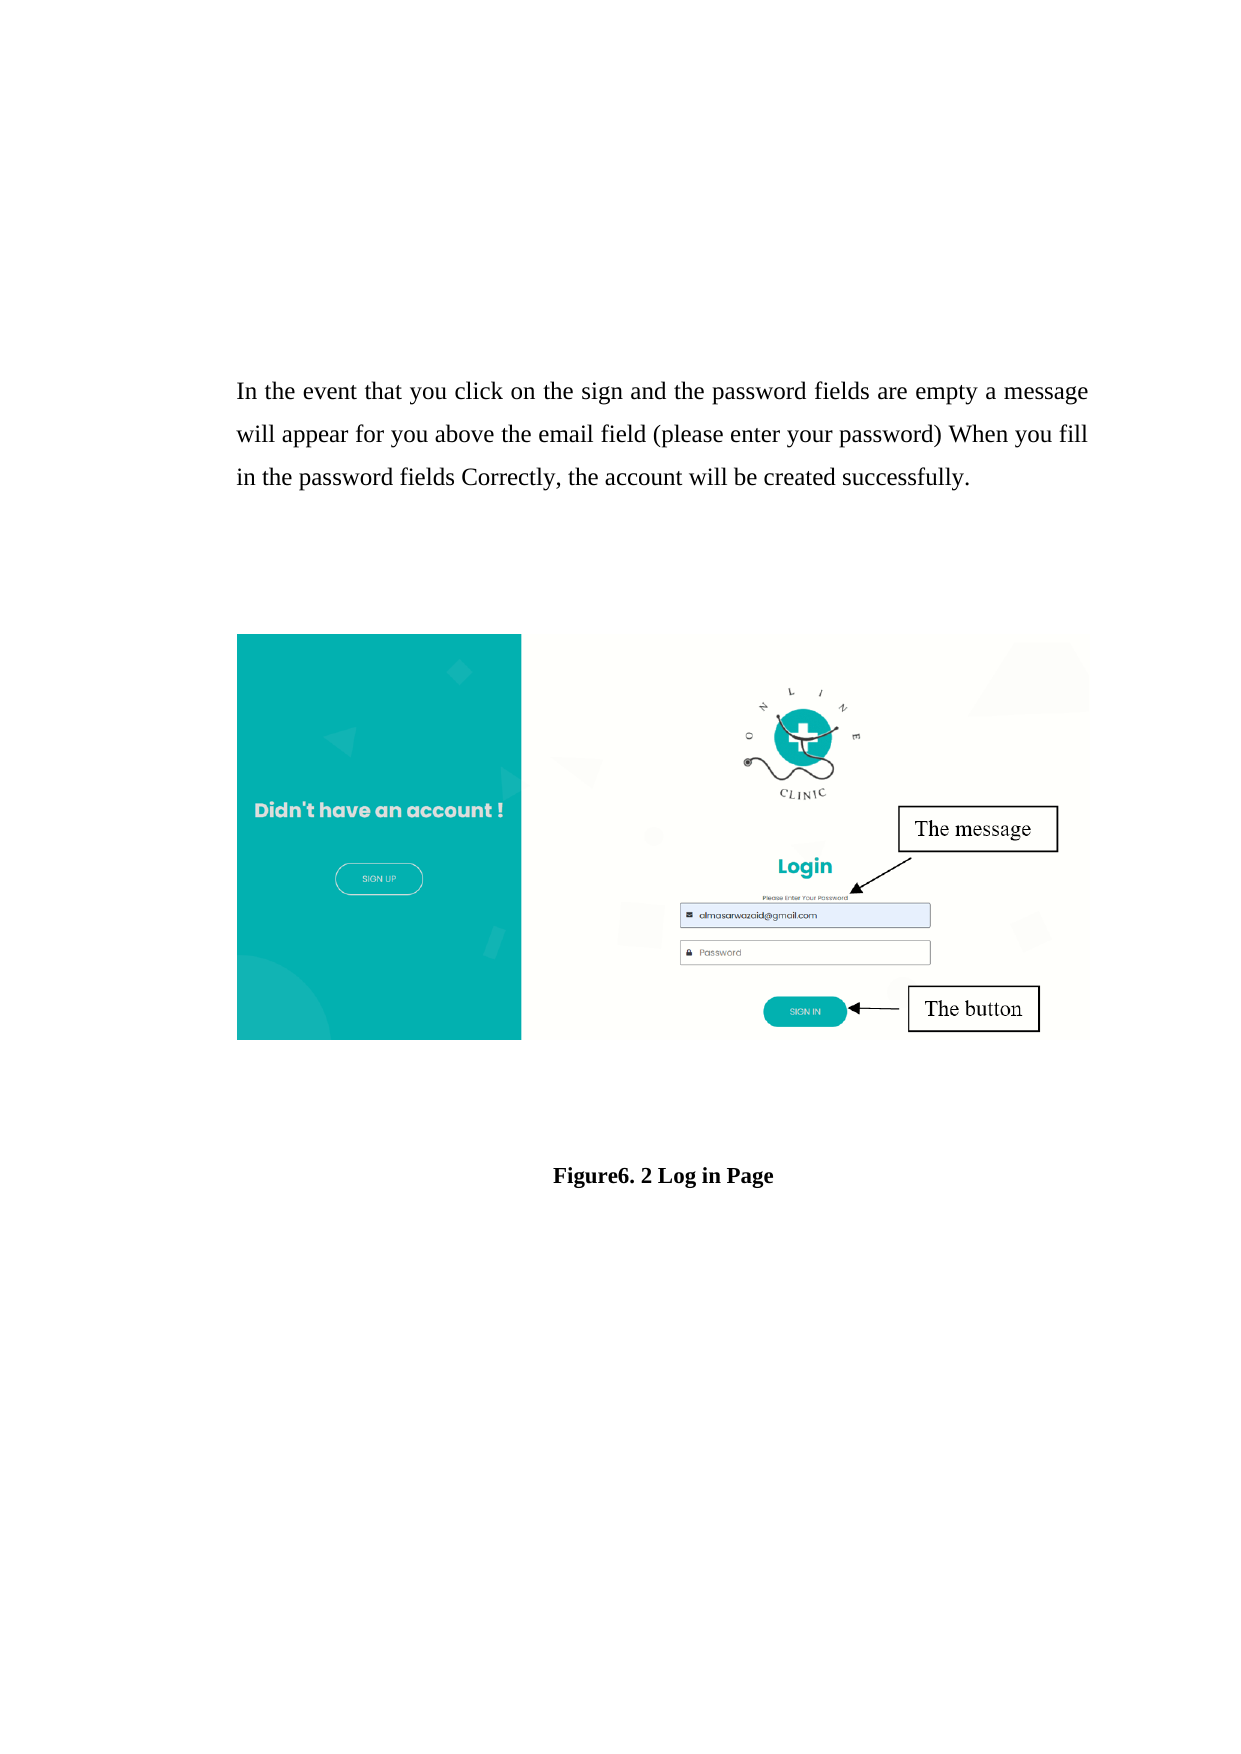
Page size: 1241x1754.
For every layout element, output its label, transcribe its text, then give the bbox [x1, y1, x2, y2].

picture [236, 634, 1091, 1040]
text In the event that you click on the sign and the password fields are empty a message will appear for you above the email field (please enter your password) When you fill in the password fields Correctly, the account will be created successfully. [236, 376, 1090, 491]
text Figure6. 2 Log in Page [236, 1162, 1090, 1188]
